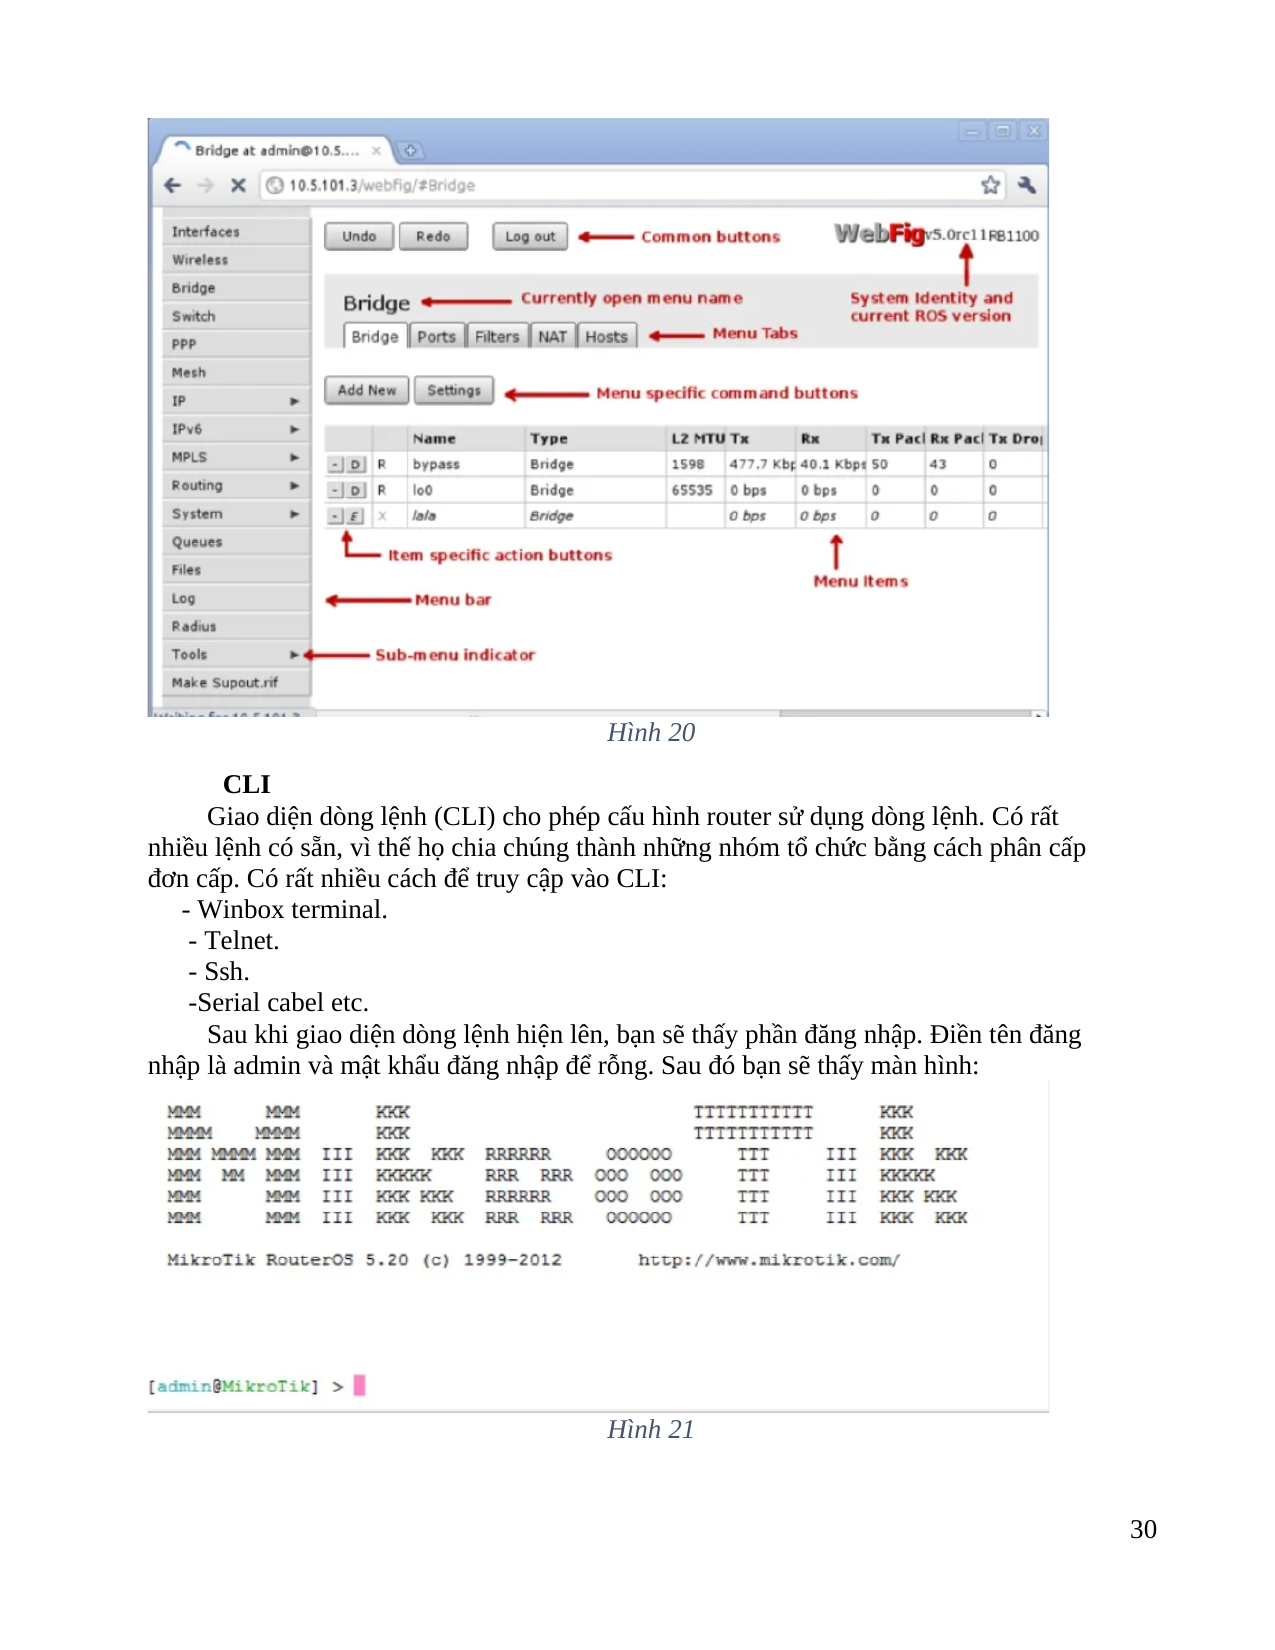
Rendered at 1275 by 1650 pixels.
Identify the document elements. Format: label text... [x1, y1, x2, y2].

text nhập là admin và mật khẩu đăng nhập để rỗng. Sau đó bạn sẽ thấy màn hình: [148, 1049, 1157, 1080]
text - Winbox terminal. [148, 893, 1157, 924]
text đơn cấp. Có rất nhiều cách để truy cập vào CLI: [148, 862, 1157, 893]
text Hình 20 [148, 717, 1157, 748]
text CLI [148, 768, 1157, 800]
picture [147, 1080, 1050, 1413]
text Hình 21 [148, 1413, 1157, 1444]
text Giao diện dòng lệnh (CLI) cho phép cấu hình router sử dụng dòng lệnh. Có rất [148, 800, 1157, 831]
text Sau khi giao diện dòng lệnh hiện lên, bạn sẽ thấy phần đăng nhập. Điền tên đăng [148, 1018, 1157, 1049]
text - Ssh. [148, 955, 1157, 987]
picture [147, 118, 1050, 717]
text - Telnet. [148, 924, 1157, 955]
text -Serial cabel etc. [148, 987, 1157, 1018]
text nhiều lệnh có sẵn, vì thế họ chia chúng thành những nhóm tổ chức bằng cách phân cấp [148, 831, 1157, 862]
